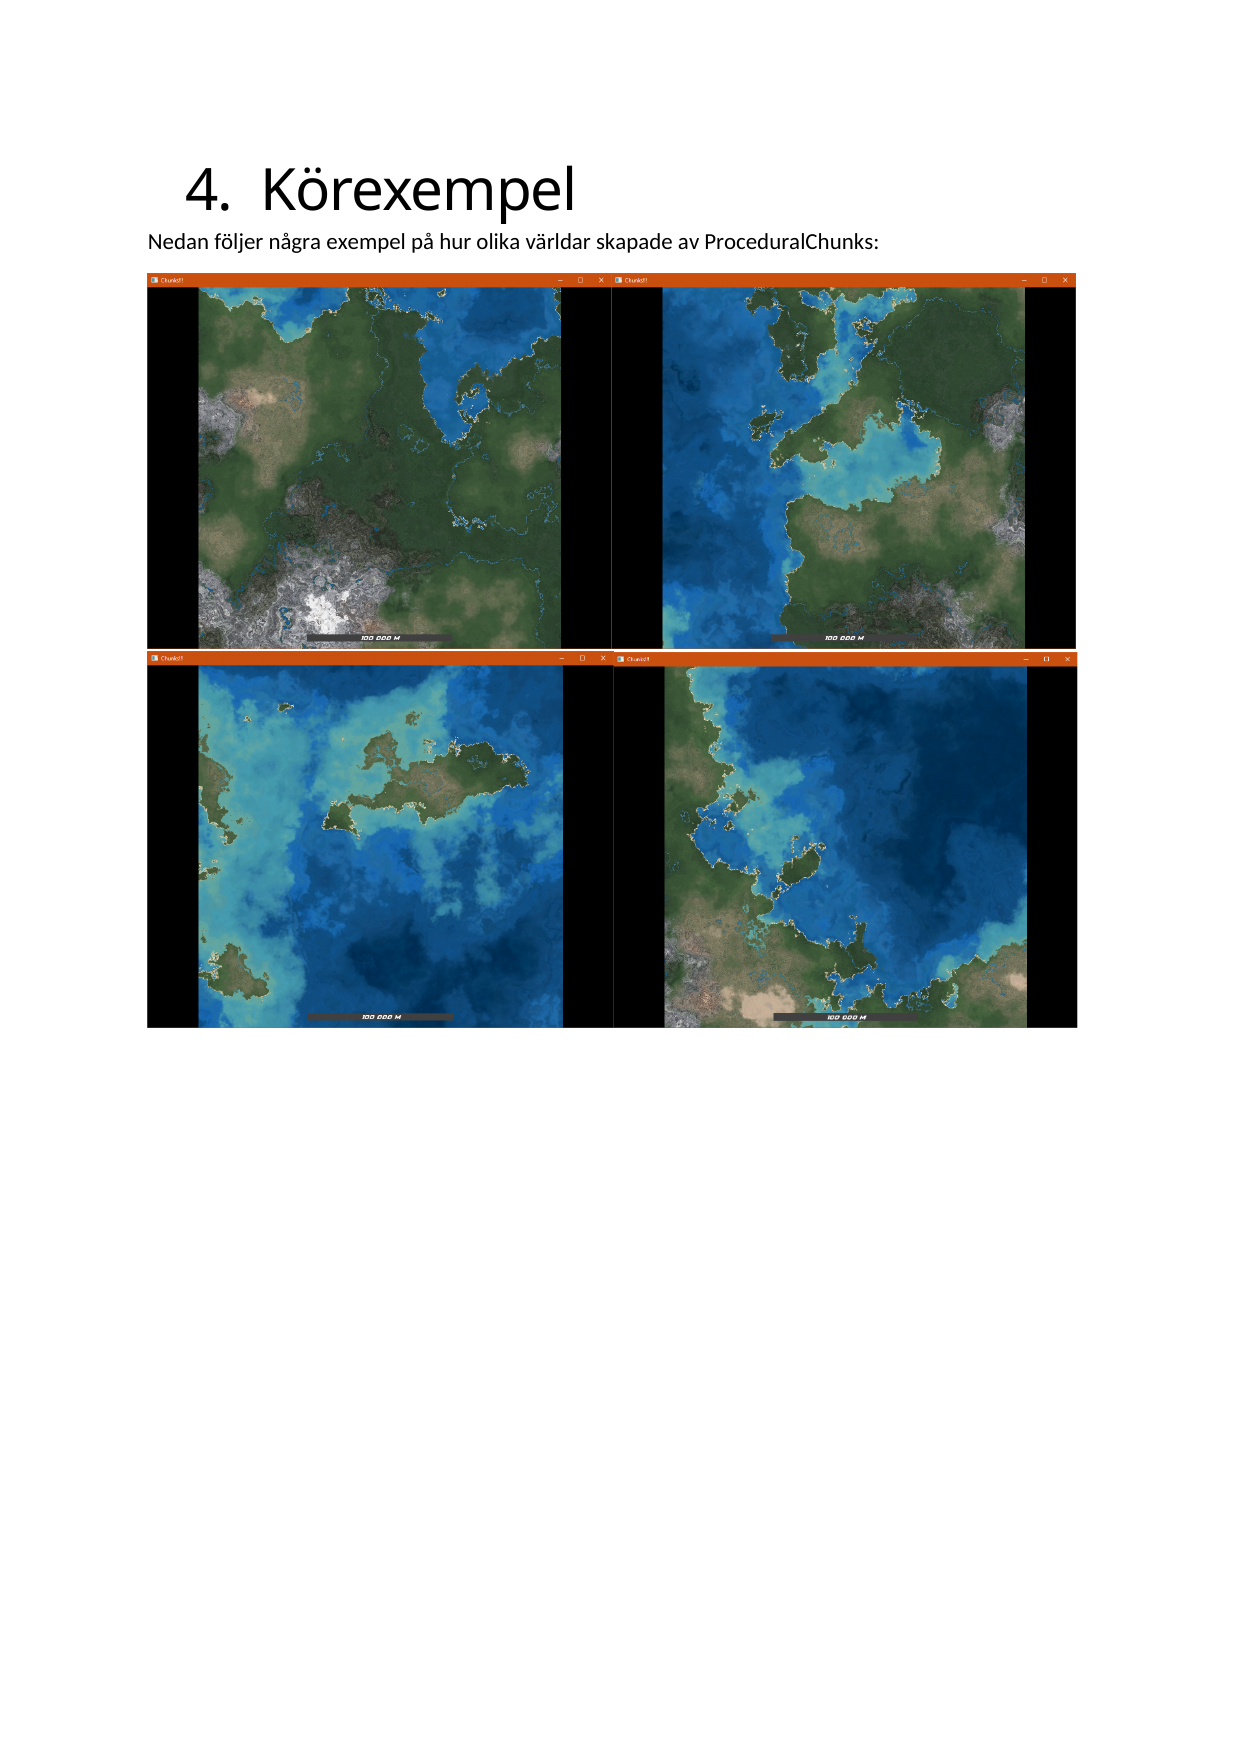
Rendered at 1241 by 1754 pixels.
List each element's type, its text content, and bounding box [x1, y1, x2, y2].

picture [147, 273, 1076, 649]
text Nedan följer några exempel på hur olika världar skapade av ProceduralChunks: [148, 227, 1093, 255]
title Körexempel [185, 148, 1093, 227]
picture [147, 651, 1078, 1028]
